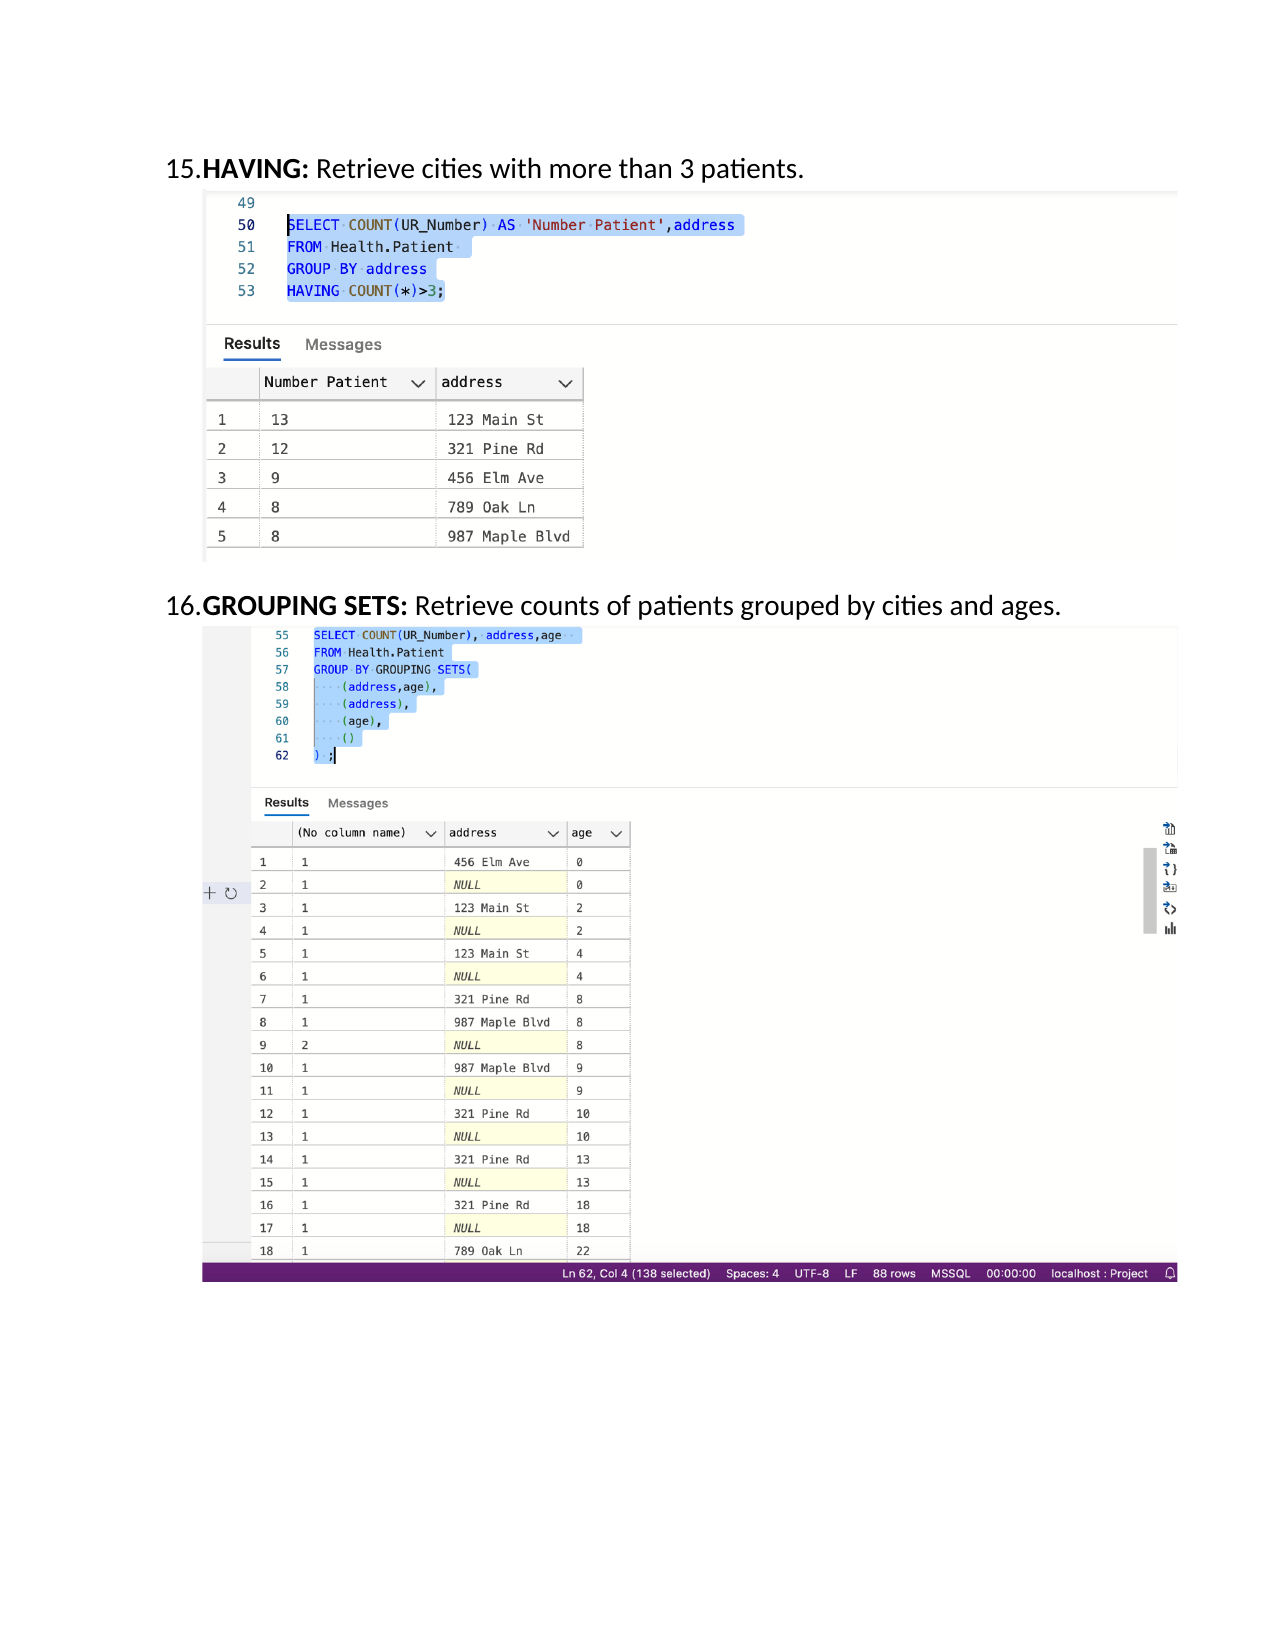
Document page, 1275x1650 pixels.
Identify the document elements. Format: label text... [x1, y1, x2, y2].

picture [202, 626, 1178, 1282]
picture [202, 189, 1178, 562]
